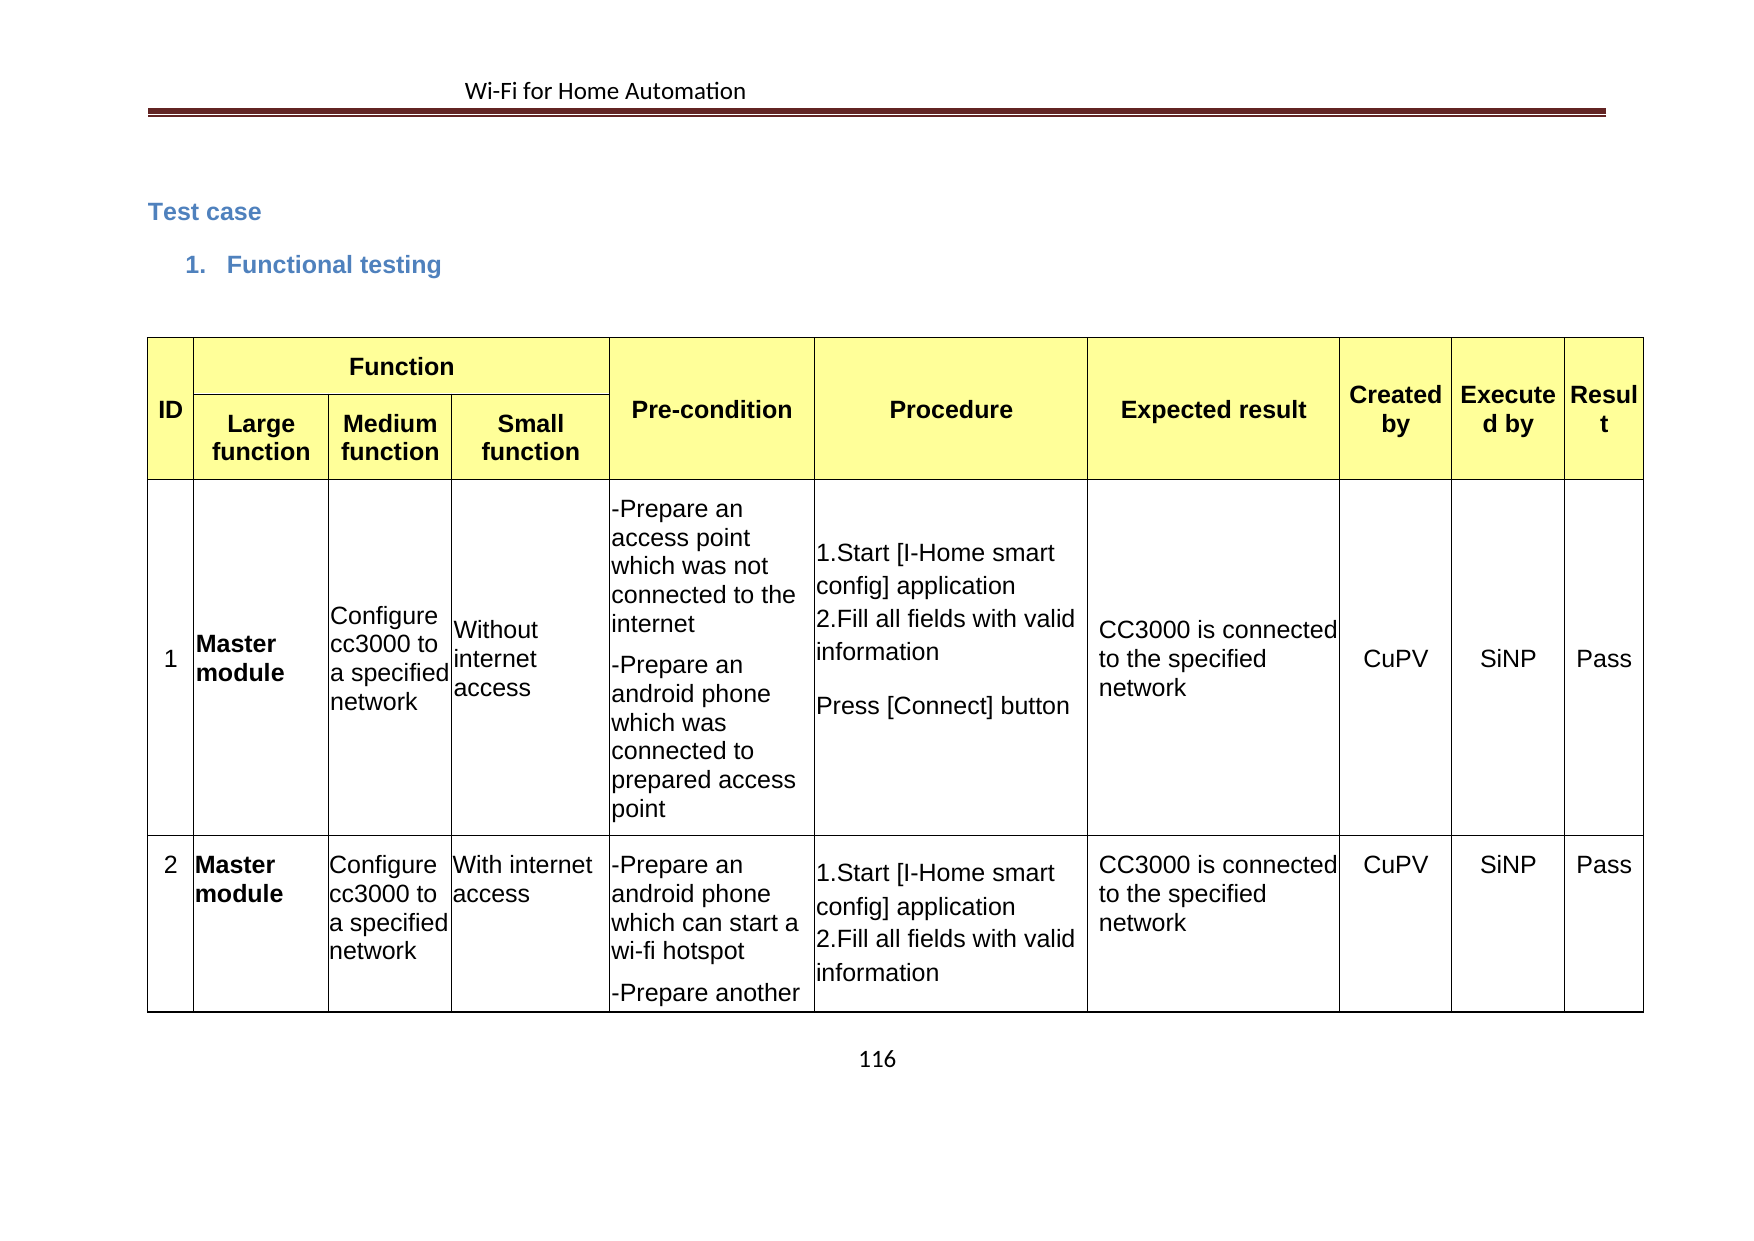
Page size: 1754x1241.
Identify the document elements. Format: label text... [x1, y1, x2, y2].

table_cell CC3000 is connected to the specified network [1088, 480, 1339, 835]
table_header Procedure [815, 338, 1087, 479]
table_cell Master module [194, 480, 328, 835]
table_header Executed by [1452, 338, 1564, 479]
table_cell SiNP [1452, 480, 1564, 835]
table_header Result [1565, 338, 1643, 479]
table_cell Pass [1565, 480, 1643, 835]
subtitle Test case [148, 196, 1606, 225]
table_header ID [148, 338, 193, 479]
table_header Expected result [1088, 338, 1339, 479]
subtitle Functional testing [185, 250, 1606, 279]
table_cell -Prepare an access point which was not connected to the internet -Prepare an android phone which was connected to prepared access point [610, 480, 814, 835]
table_cell 1 [148, 480, 193, 835]
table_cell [815, 836, 1087, 1011]
table_cell Without internet access [452, 480, 609, 835]
table_cell 2 [148, 836, 193, 1011]
table_cell Large function [194, 395, 328, 479]
table_cell CuPV [1340, 480, 1451, 835]
table_header Pre-condition [610, 338, 814, 479]
table_cell CuPV [1340, 836, 1451, 1011]
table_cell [329, 836, 451, 1011]
table_cell Configure cc3000 to a specified network [329, 480, 451, 835]
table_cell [610, 836, 814, 1011]
table_header Created by [1340, 338, 1451, 479]
table_cell 1.Start [I-Home smart config] application 2.Fill all fields with valid information Press [Connect] button [815, 480, 1087, 835]
table_cell Master module [194, 836, 328, 1011]
table_cell Small function [452, 395, 609, 479]
table_cell SiNP [1452, 836, 1564, 1011]
table_cell Pass [1565, 836, 1643, 1011]
table_header Function [194, 338, 609, 393]
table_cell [1088, 836, 1339, 1011]
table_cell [452, 836, 609, 1011]
table_cell Medium function [329, 395, 451, 479]
